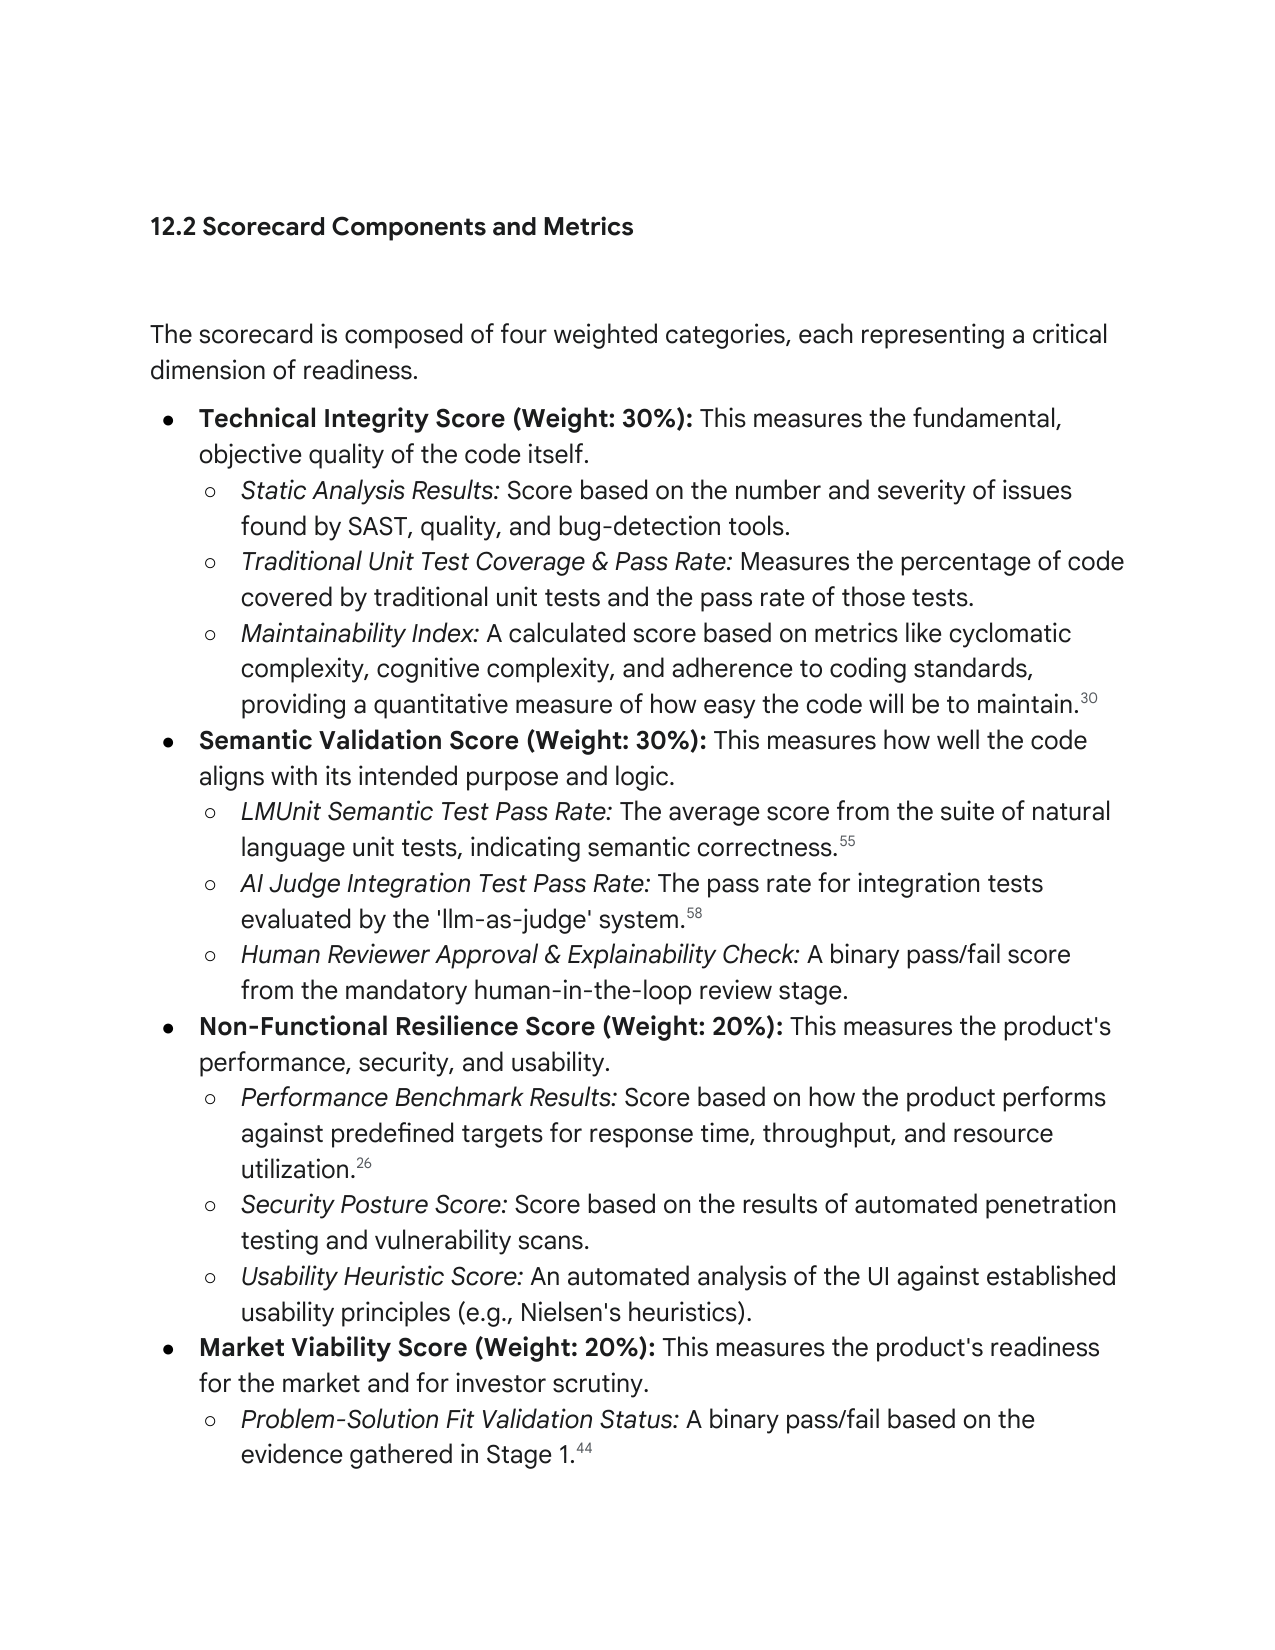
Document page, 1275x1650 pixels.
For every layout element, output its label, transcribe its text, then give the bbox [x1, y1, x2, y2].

list Problem-Solution Fit Validation Status: A binary pass/fail based on the evidence gathered in Stage 1.44 [203, 1404, 1125, 1471]
text The scorecard is composed of four weighted categories, each representing a critical dimension of readiness. [150, 320, 1125, 387]
list Usability Heuristic Score: An automated analysis of the UI against established usability principles (e.g., Nielsen's heuristics). [203, 1261, 1125, 1328]
list Semantic Validation Score (Weight: 30%): This measures how well the code aligns with its intended purpose and logic. [161, 725, 1125, 792]
list Security Posture Score: Score based on the results of automated penetration testing and vulnerability scans. [203, 1190, 1125, 1257]
list Performance Benchmark Results: Score based on how the product performs against predefined targets for response time, throughput, and resource utilization.26 [203, 1082, 1125, 1185]
list AI Judge Integration Test Pass Rate: The pass rate for integration tests evaluated by the 'llm-as-judge' system.58 [203, 868, 1125, 935]
list Maintainability Index: A calculated score based on metrics like cyclomatic complexity, cognitive complexity, and adherence to coding standards, providing a quantitative measure of how easy the code will be to maintain.30 [203, 618, 1125, 721]
list Market Viability Score (Weight: 20%): This measures the product's readiness for the market and for investor scrutiny. [161, 1333, 1125, 1400]
list Traditional Unit Test Coverage & Pass Rate: Measures the percentage of code covered by traditional unit tests and the pass rate of those tests. [203, 547, 1125, 614]
list Human Reviewer Approval & Explainability Check: A binary pass/fail score from the mandatory human-in-the-loop review stage. [203, 939, 1125, 1007]
list Static Analysis Results: Score based on the number and severity of issues found by SAST, quality, and bug-detection tools. [203, 475, 1125, 542]
list Non-Functional Resilience Score (Weight: 20%): This measures the product's performance, security, and usability. [161, 1011, 1125, 1078]
list Technical Integrity Score (Weight: 30%): This measures the fundamental, objective quality of the code itself. [161, 404, 1125, 471]
subtitle 12.2 Scorecard Components and Metrics [150, 211, 1125, 242]
list LMUnit Semantic Test Pass Rate: The average score from the suite of natural language unit tests, indicating semantic correctness.55 [203, 797, 1125, 864]
